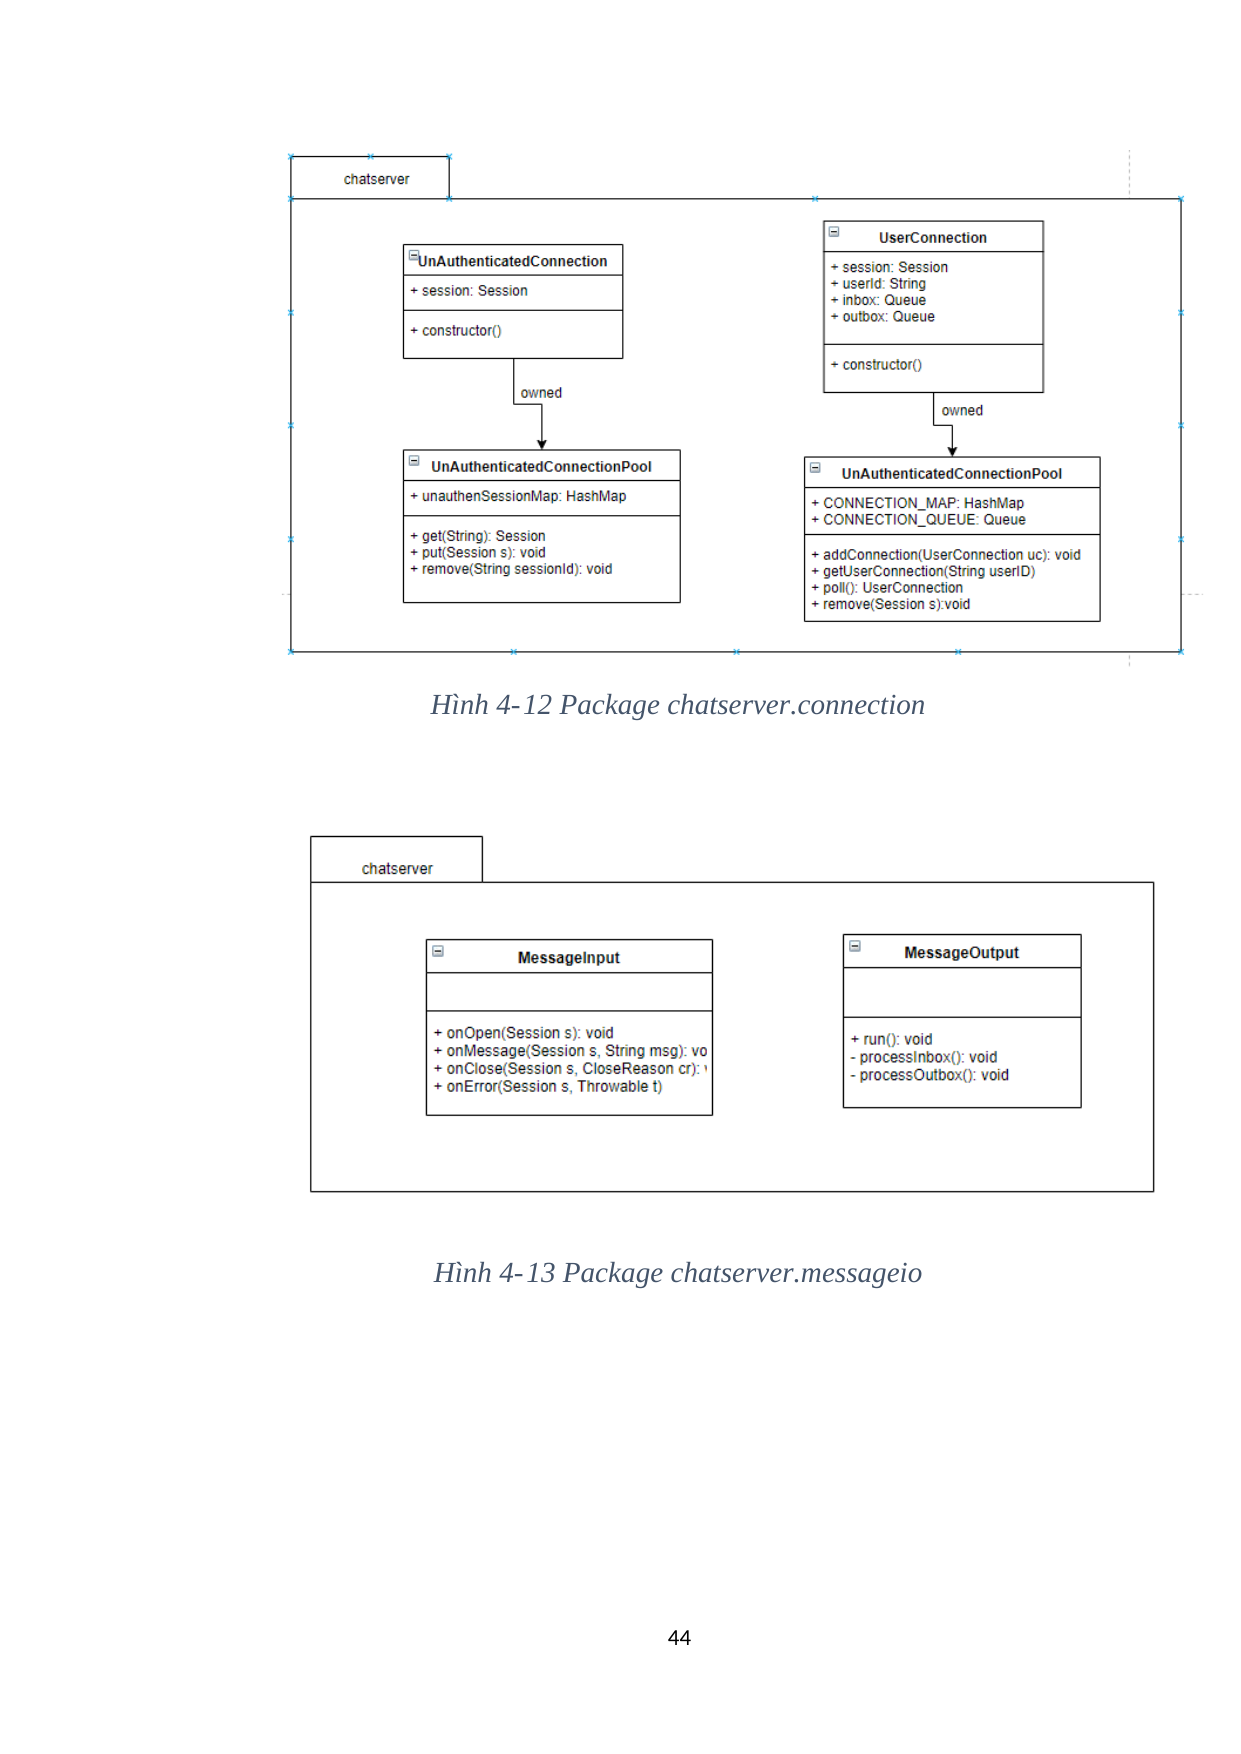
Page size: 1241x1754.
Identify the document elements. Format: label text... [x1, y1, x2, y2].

picture [281, 150, 1204, 669]
picture [281, 794, 1204, 1237]
